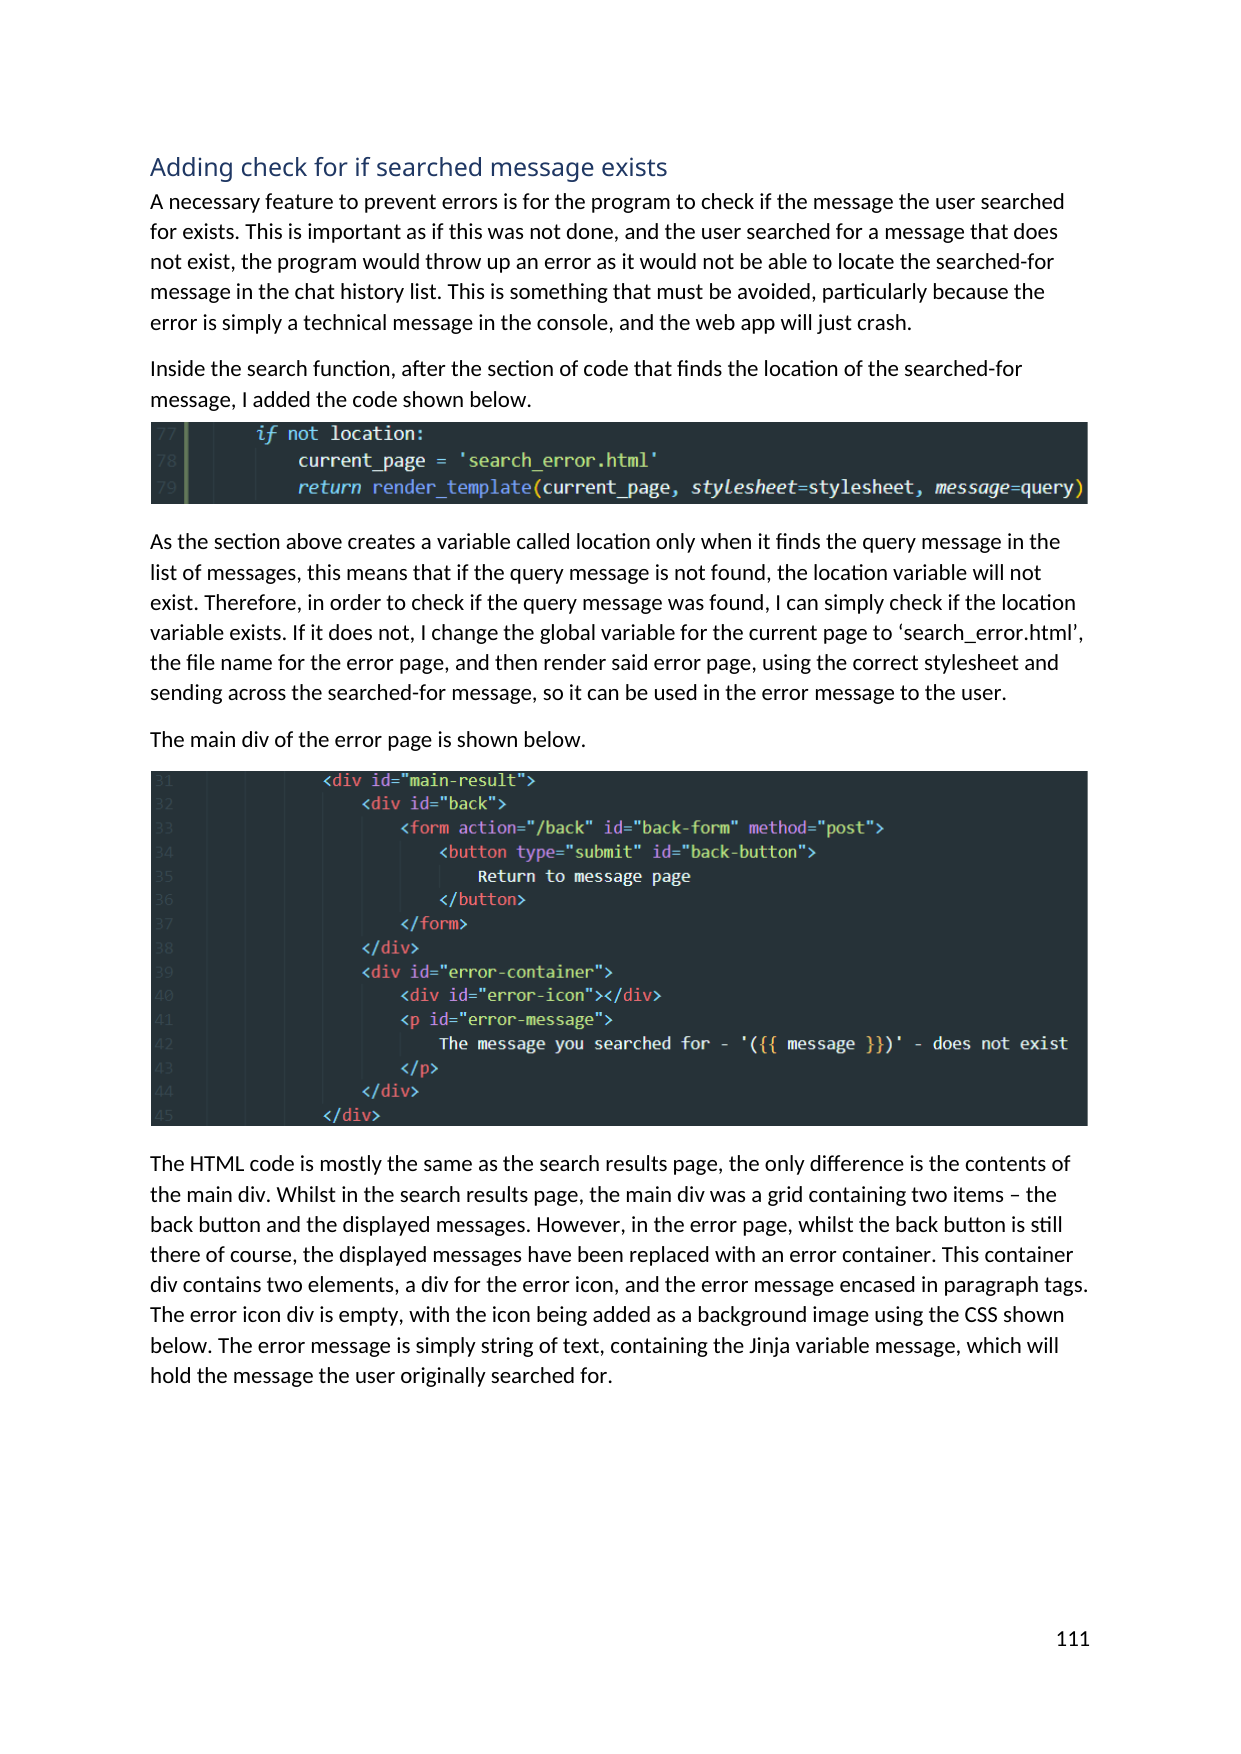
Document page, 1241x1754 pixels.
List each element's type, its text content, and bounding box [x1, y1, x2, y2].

text A necessary feature to prevent errors is for the program to check if the message the user searched for exists. This is important as if this was not done, and the user searched for a message that does not exist, the program would throw up an error as it would not be able to locate the searched-for message in the chat history list. This is something that must be avoided, particularly because the error is simply a technical message in the console, and the web app will just crash. [150, 187, 1090, 336]
picture [150, 771, 1087, 1125]
text The main div of the error page is shown below. [150, 725, 1090, 753]
text Inside the search function, after the section of code that finds the location of the searched-for message, I added the code shown below. [150, 354, 1090, 413]
picture [150, 422, 1087, 503]
subtitle Adding check for if searched message exists [150, 150, 1090, 184]
